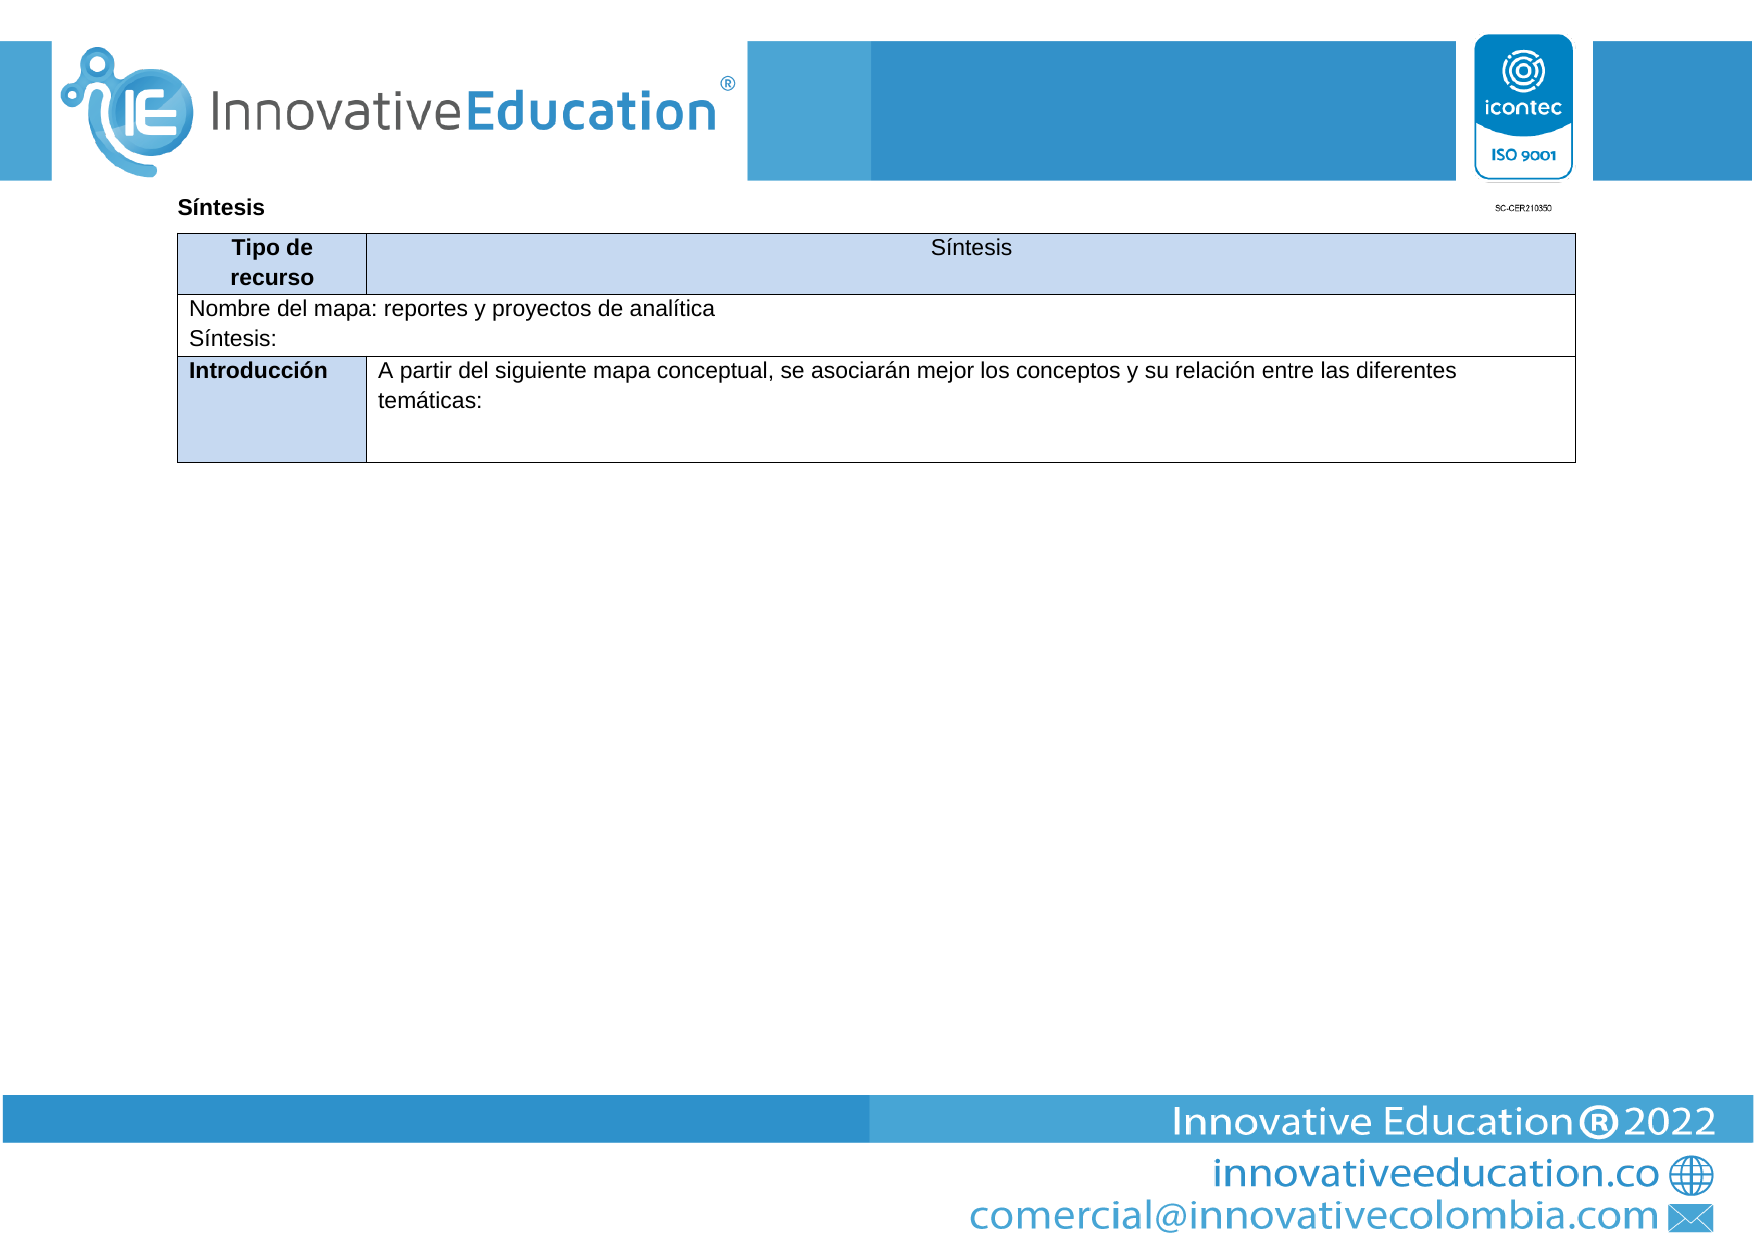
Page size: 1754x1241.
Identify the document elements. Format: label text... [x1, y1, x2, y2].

picture [1534, 59, 1544, 85]
table_cell A partir del siguiente mapa conceptual, se asociarán mejor los conceptos y su relación entre las diferentes temáticas: [367, 357, 1575, 462]
picture [1513, 51, 1538, 57]
table_header Tipo de recurso [178, 234, 366, 294]
picture [1539, 103, 1549, 114]
picture [1593, 28, 1752, 194]
picture [1516, 64, 1531, 78]
table_cell Introducción [178, 357, 366, 462]
picture [1520, 103, 1528, 114]
table_header Síntesis [367, 234, 1575, 294]
picture [1471, 32, 1576, 148]
picture [1511, 86, 1535, 92]
picture [1510, 57, 1533, 85]
picture [0, 28, 1456, 194]
picture [1492, 104, 1500, 114]
table_cell Nombre del mapa: reportes y proyectos de analítica Síntesis: [178, 295, 1575, 356]
picture [2, 1093, 1754, 1239]
text Síntesis [177, 148, 1577, 220]
picture [1477, 124, 1571, 148]
picture [1531, 101, 1536, 114]
picture [1503, 61, 1508, 83]
